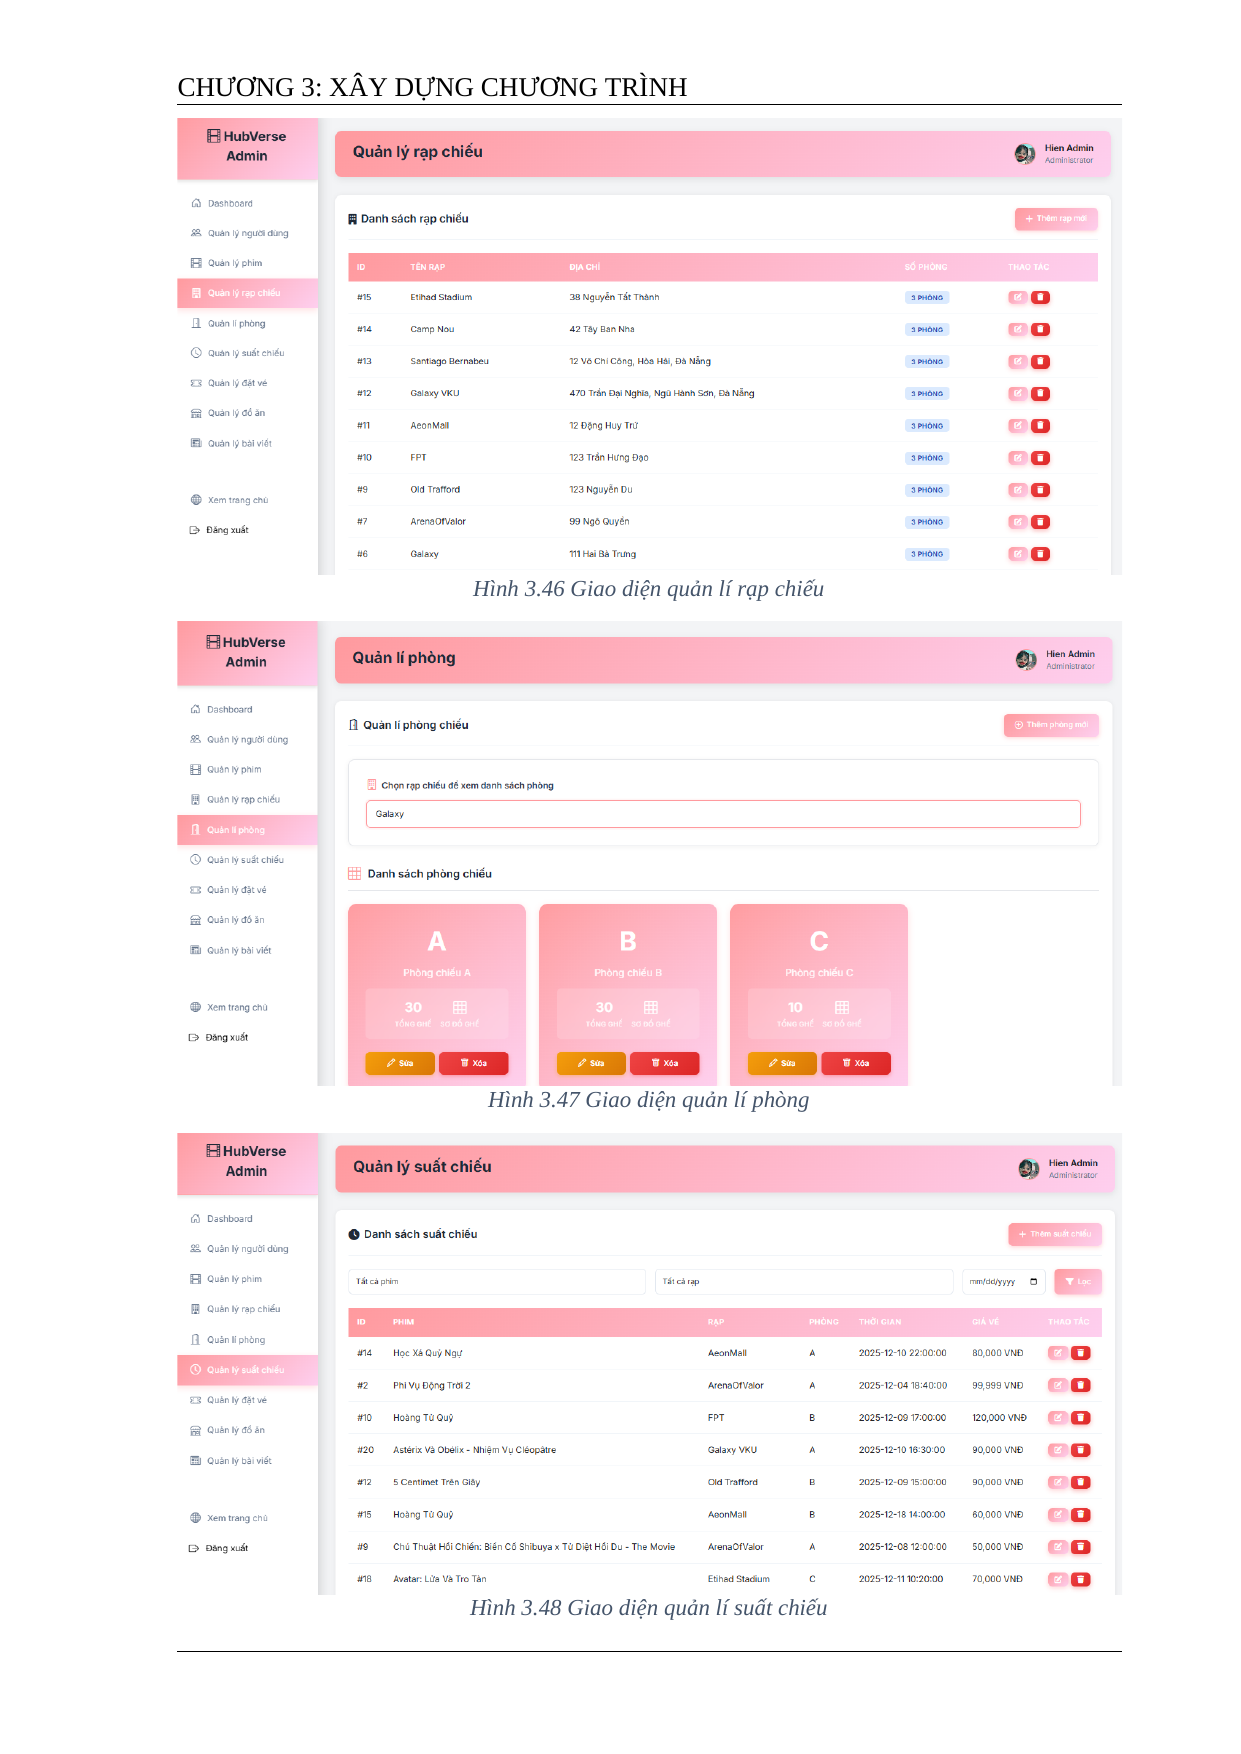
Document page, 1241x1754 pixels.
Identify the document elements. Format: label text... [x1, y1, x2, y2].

picture [177, 621, 1123, 1086]
picture [177, 118, 1123, 575]
picture [177, 1133, 1123, 1595]
